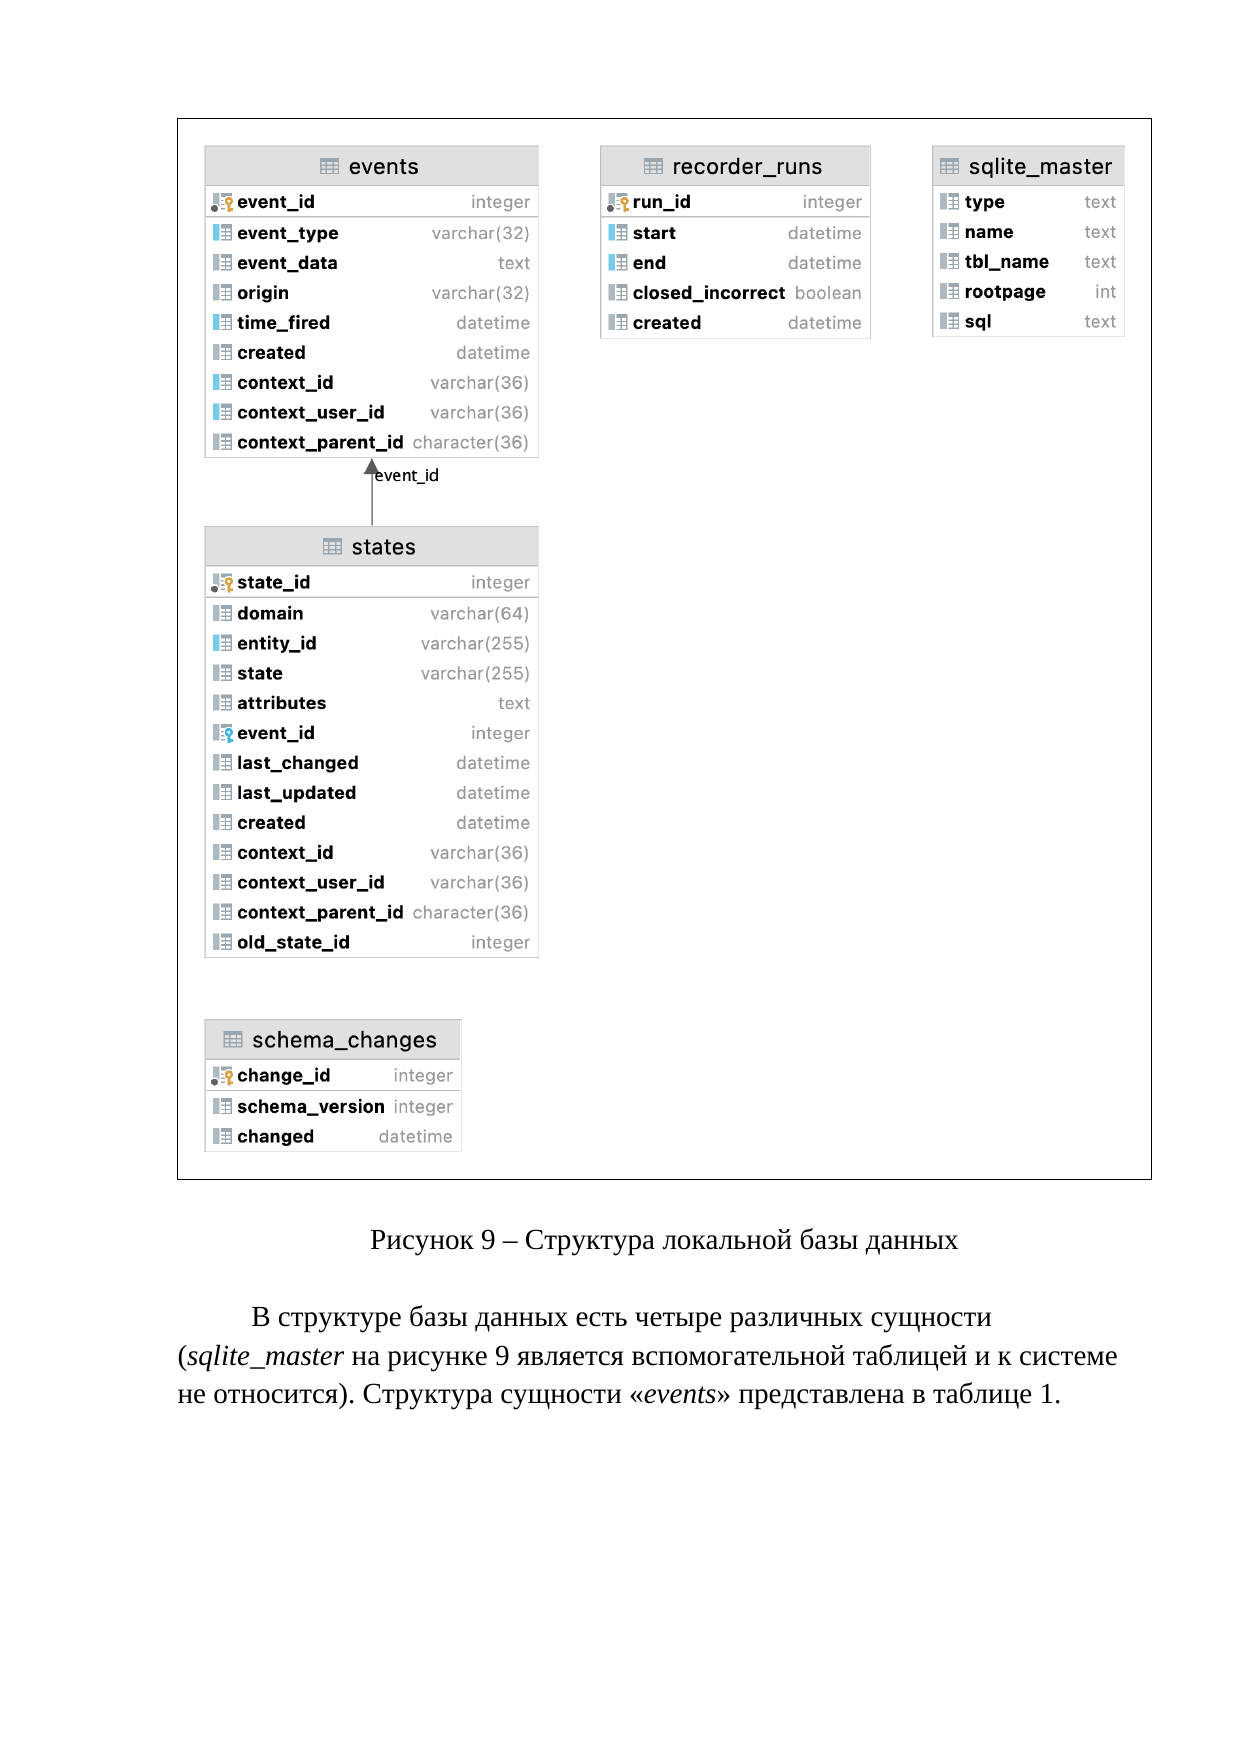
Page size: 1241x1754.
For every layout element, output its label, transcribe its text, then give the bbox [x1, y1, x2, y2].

text Рисунок 9 – Структура локальной базы данных [177, 1222, 1152, 1256]
picture [178, 119, 1151, 1179]
text В структуре базы данных есть четыре различных сущности (sqlite_master на рисунке 9 является вспомогательной таблицей и к системе не относится). Структура сущности «events» представлена в таблице 1. [177, 1299, 1152, 1410]
